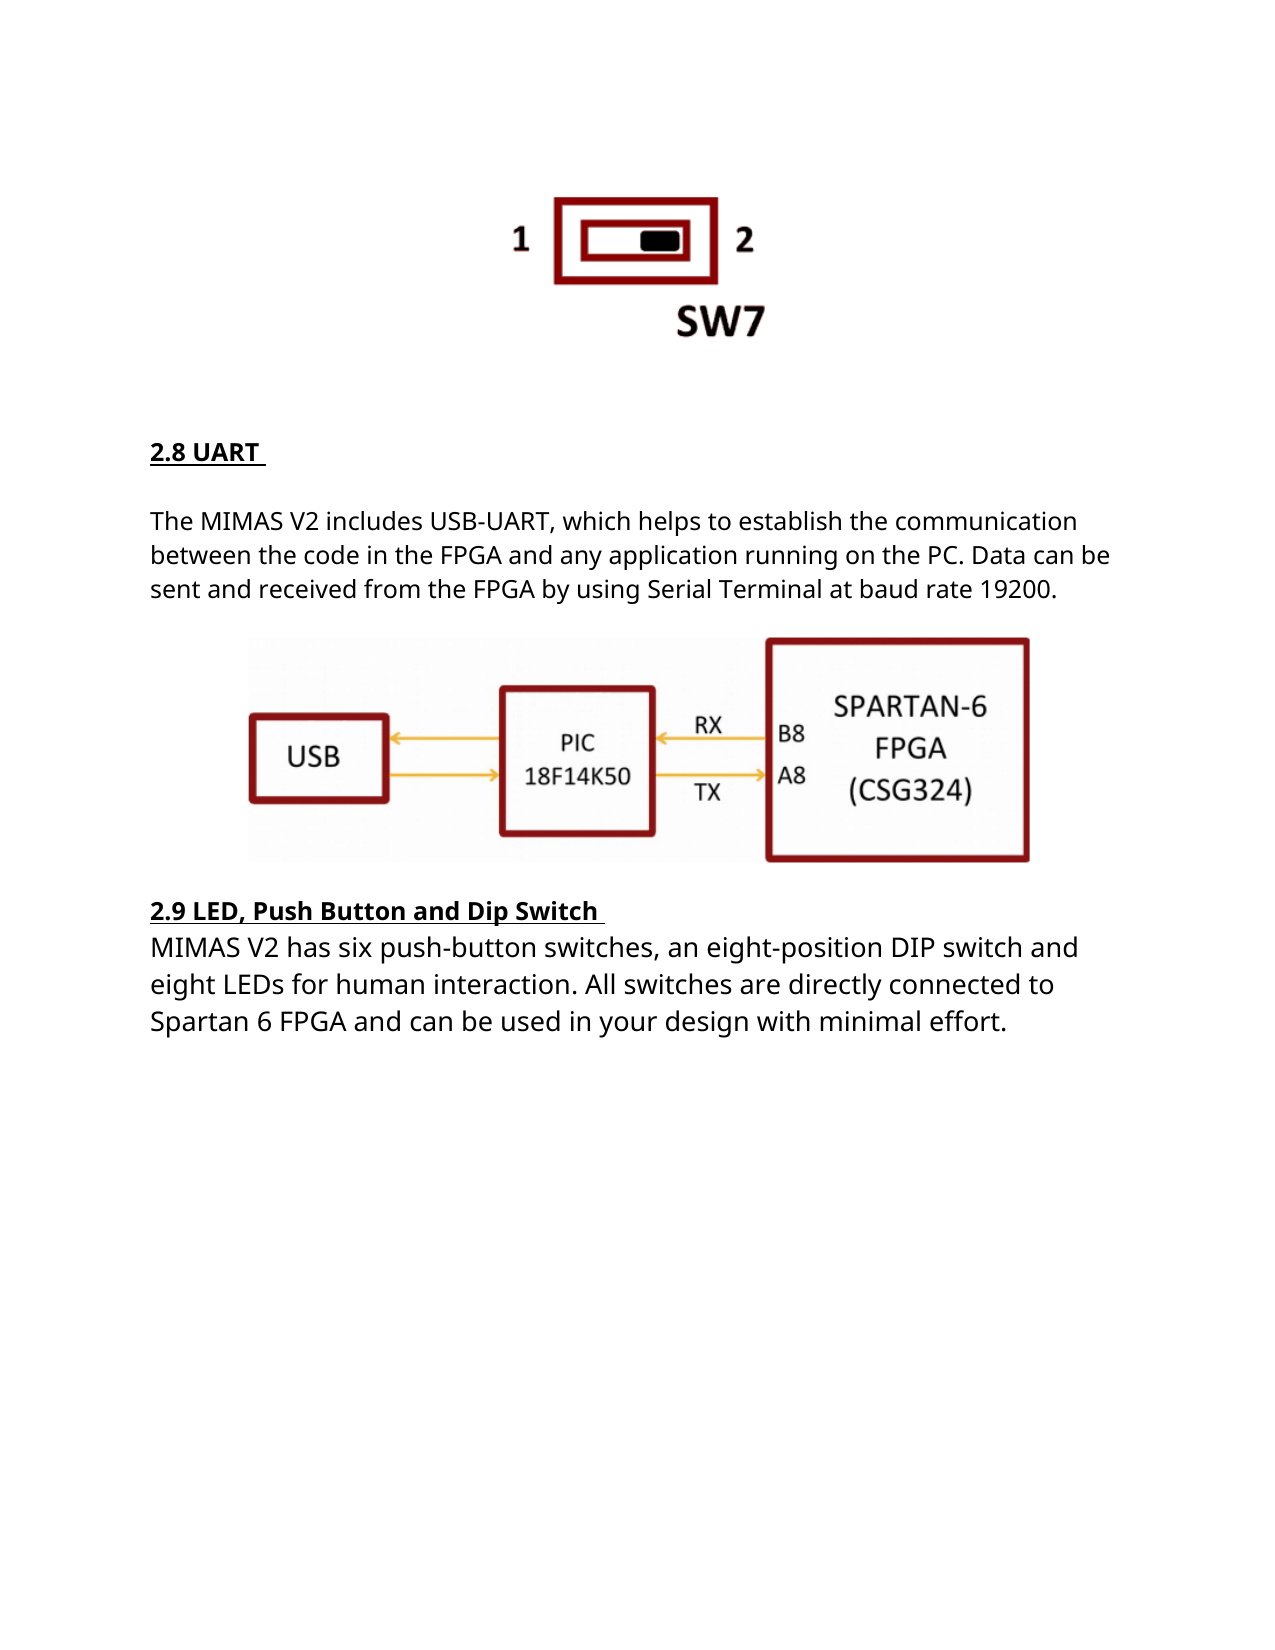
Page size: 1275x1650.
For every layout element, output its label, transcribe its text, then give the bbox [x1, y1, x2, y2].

text 2.9 LED, Push Button and Dip Switch [150, 894, 1125, 928]
text MIMAS V2 has six push-button switches, an eight-position DIP switch and eight LEDs for human interaction. All switches are directly connected to Spartan 6 FPGA and can be used in your design with minimal effort. [150, 928, 1125, 1039]
text The MIMAS V2 includes USB-UART, which helps to establish the communication between the code in the FPGA and any application running on the PC. Data can be sent and received from the FPGA by using Serial Terminal at baud rate 19200. [150, 503, 1125, 605]
picture [435, 150, 840, 401]
picture [229, 605, 1046, 894]
text 2.8 UART [150, 435, 1125, 469]
